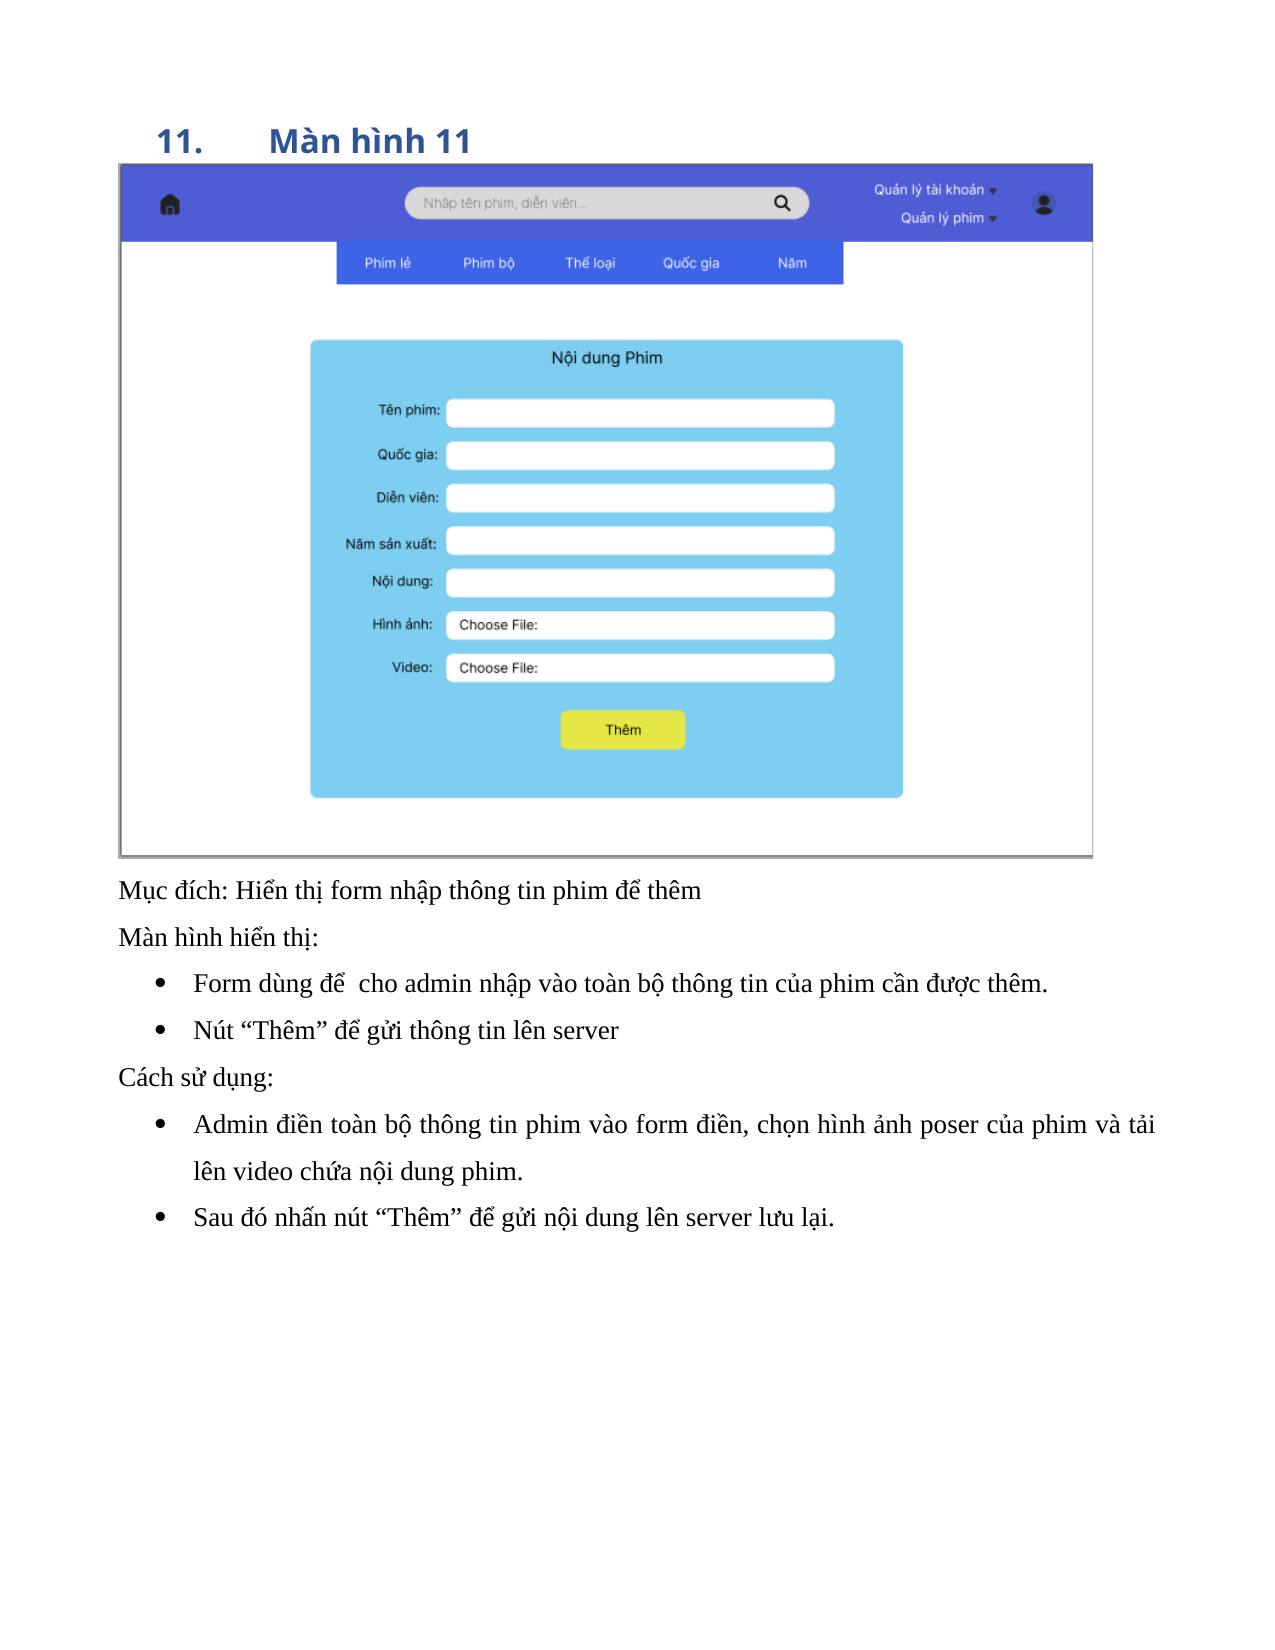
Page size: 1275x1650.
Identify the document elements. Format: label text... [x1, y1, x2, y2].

list Nút “Thêm” để gửi thông tin lên server [156, 1014, 1157, 1046]
subtitle Màn hình 11 [156, 118, 1157, 163]
picture [118, 163, 1094, 859]
text Mục đích: Hiển thị form nhập thông tin phim để thêm [118, 874, 1157, 905]
text Màn hình hiển thị: [118, 921, 1157, 952]
list Form dùng để cho admin nhập vào toàn bộ thông tin của phim cần được thêm. [156, 967, 1157, 999]
text Cách sử dụng: [118, 1061, 1157, 1092]
list Admin điền toàn bộ thông tin phim vào form điền, chọn hình ảnh poser của phim và tải lên video chứa nội dung phim. [156, 1108, 1157, 1186]
list Sau đó nhấn nút “Thêm” để gửi nội dung lên server lưu lại. [156, 1201, 1157, 1232]
